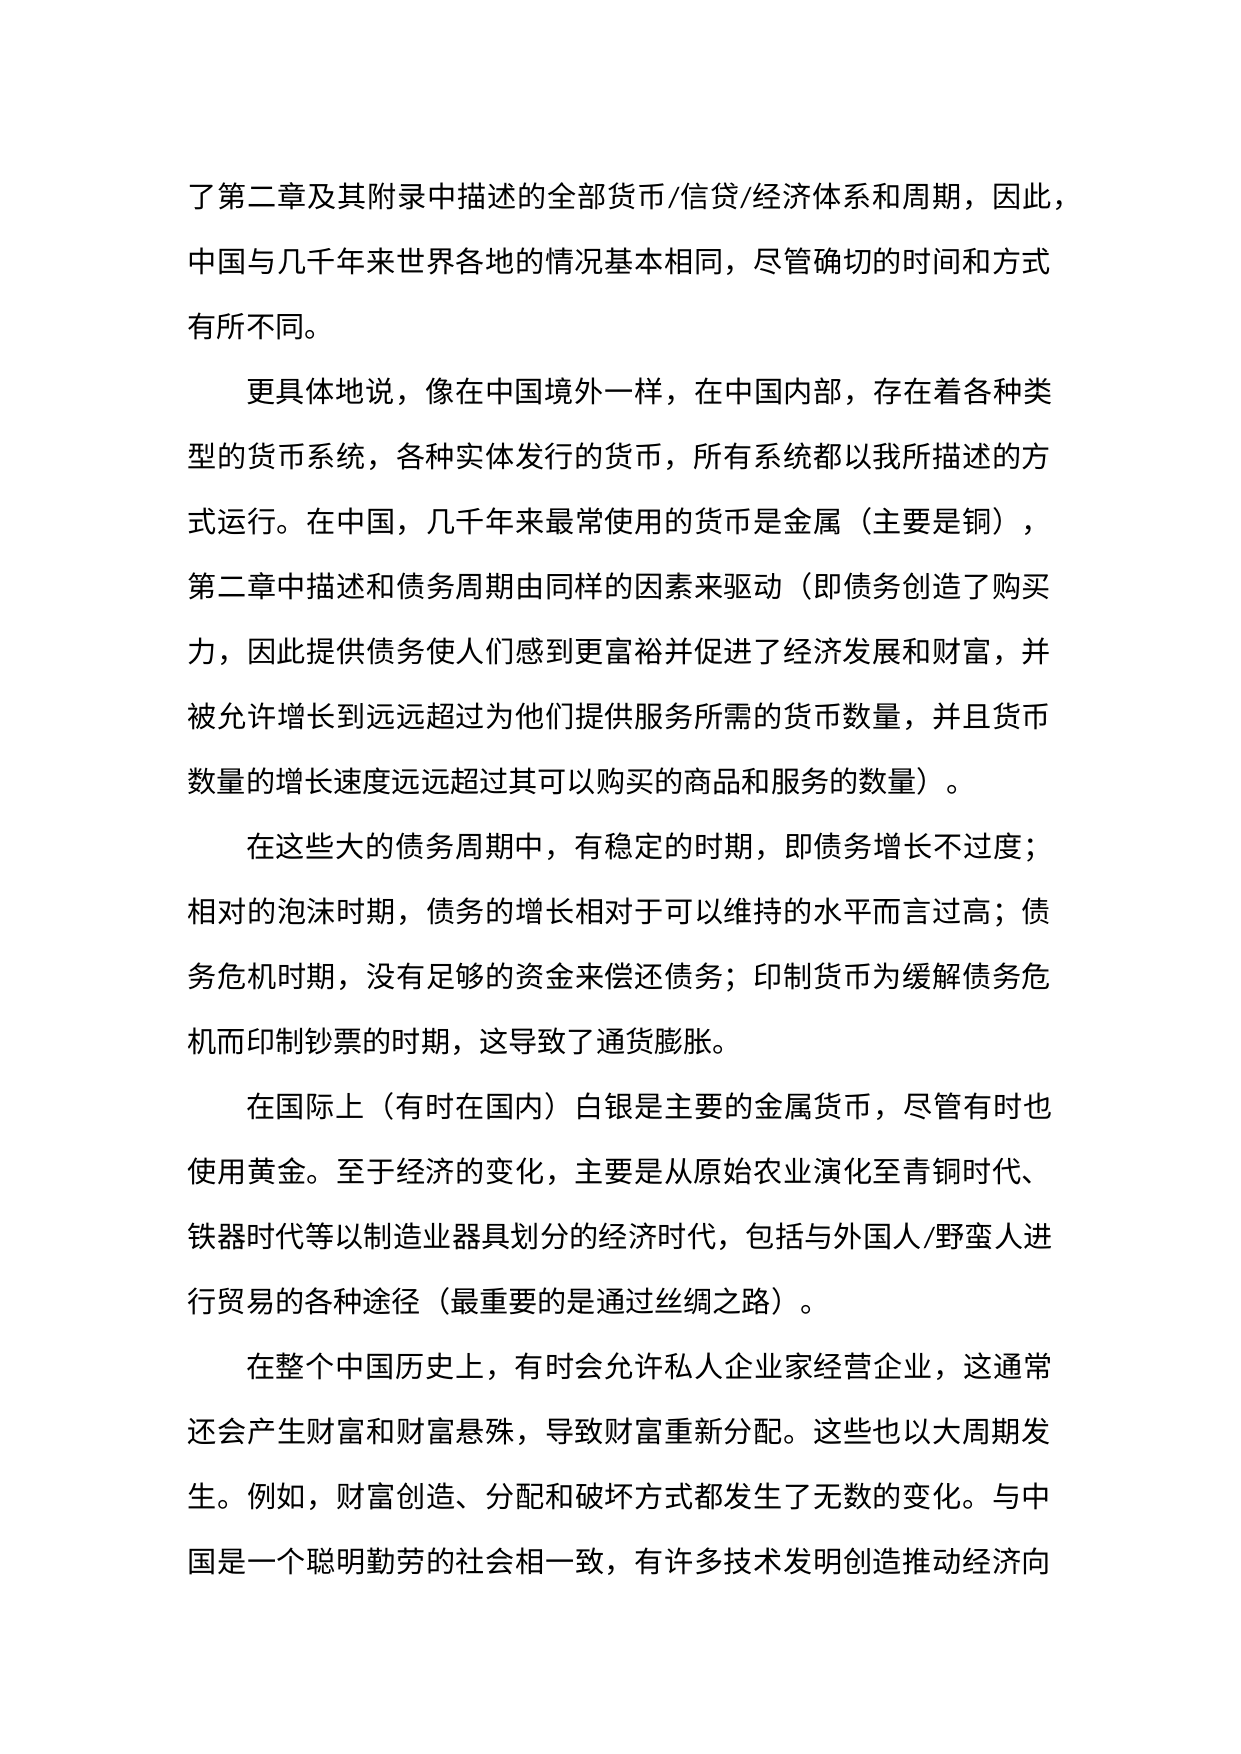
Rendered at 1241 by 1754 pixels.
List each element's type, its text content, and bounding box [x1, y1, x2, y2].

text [187, 1332, 1053, 1592]
text 更具体地说，像在中国境外一样，在中国内部，存在着各种类型的货币系统，各种实体发行的货币，所有系统都以我所描述的方式运行。在中国，几千年来最常使用的货币是金属（主要是铜），第二章中描述和债务周期由同样的因素来驱动（即债务创造了购买力，因此提供债务使人们感到更富裕并促进了经济发展和财富，并被允许增长到远远超过为他们提供服务所需的货币数量，并且货币数量的增长速度远远超过其可以购买的商品和服务的数量）。 [187, 357, 1053, 812]
text 在国际上（有时在国内）白银是主要的金属货币，尽管有时也使用黄金。至于经济的变化，主要是从原始农业演化至青铜时代、铁器时代等以制造业器具划分的经济时代，包括与外国人/野蛮人进行贸易的各种途径（最重要的是通过丝绸之路）。 [187, 1072, 1053, 1332]
text 在这些大的债务周期中，有稳定的时期，即债务增长不过度；相对的泡沫时期，债务的增长相对于可以维持的水平而言过高；债务危机时期，没有足够的资金来偿还债务；印制货币为缓解债务危机而印制钞票的时期，这导致了通货膨胀。 [187, 812, 1053, 1072]
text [187, 162, 1053, 357]
